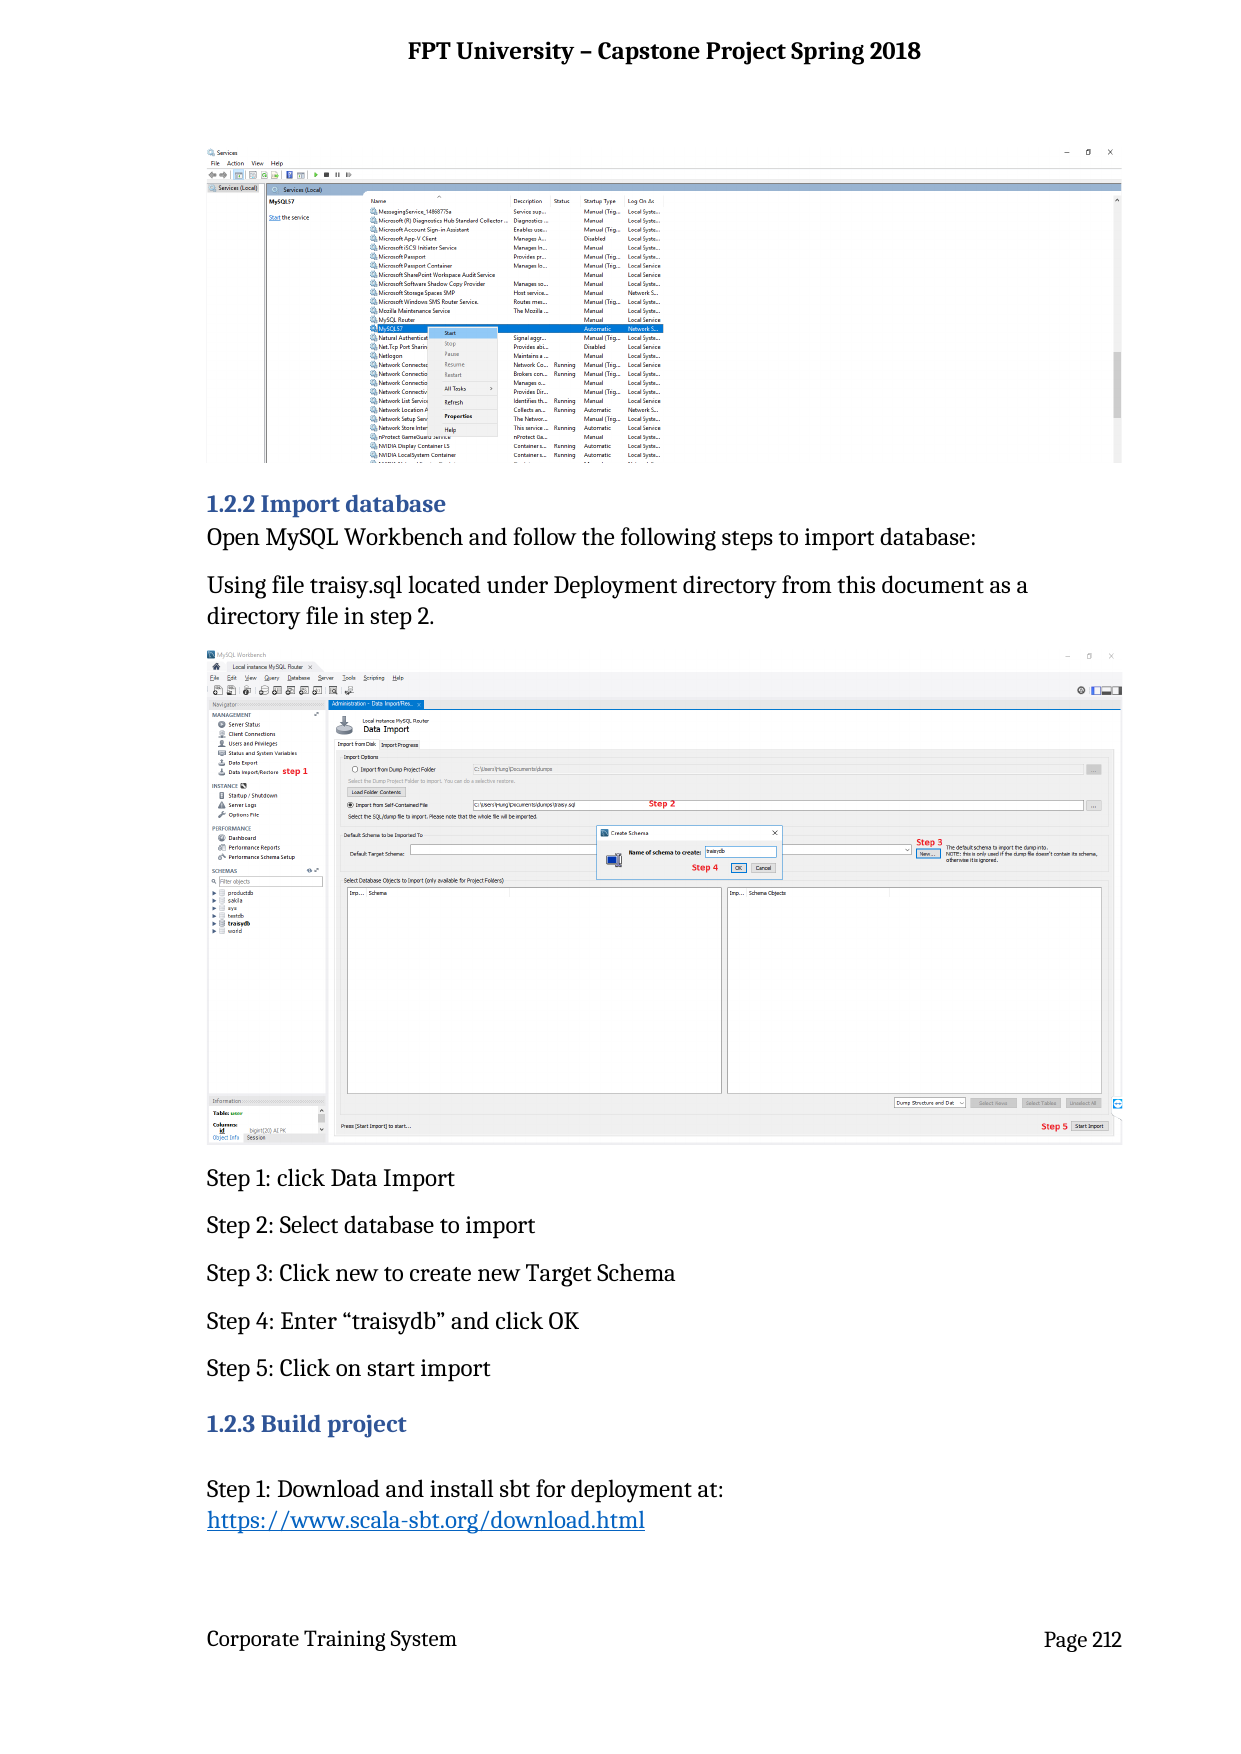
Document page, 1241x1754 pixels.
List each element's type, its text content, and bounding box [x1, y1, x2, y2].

picture [206, 147, 1122, 463]
picture [206, 649, 1123, 1145]
text 1.2.3 Build project [207, 1410, 1122, 1439]
text Using file traisy.sql located under Deployment directory from this document as a directory file in step 2. [207, 571, 1122, 630]
text Step 2: Select database to import [207, 1211, 1122, 1240]
text Step 3: Click new to create new Target Schema [207, 1259, 1122, 1288]
text Open MySQL Workbench and follow the following steps to import database: [207, 523, 1122, 552]
text 1.2.2 Import database [207, 490, 1122, 519]
text Step 1: Download and install sbt for deployment at: https://www.scala-sbt.org/download.html [207, 1443, 1122, 1534]
text Step 5: Click on start import [207, 1354, 1122, 1383]
text Step 1: click Data Import [207, 1163, 1122, 1192]
text Step 4: Enter “traisydb” and click OK [207, 1307, 1122, 1335]
